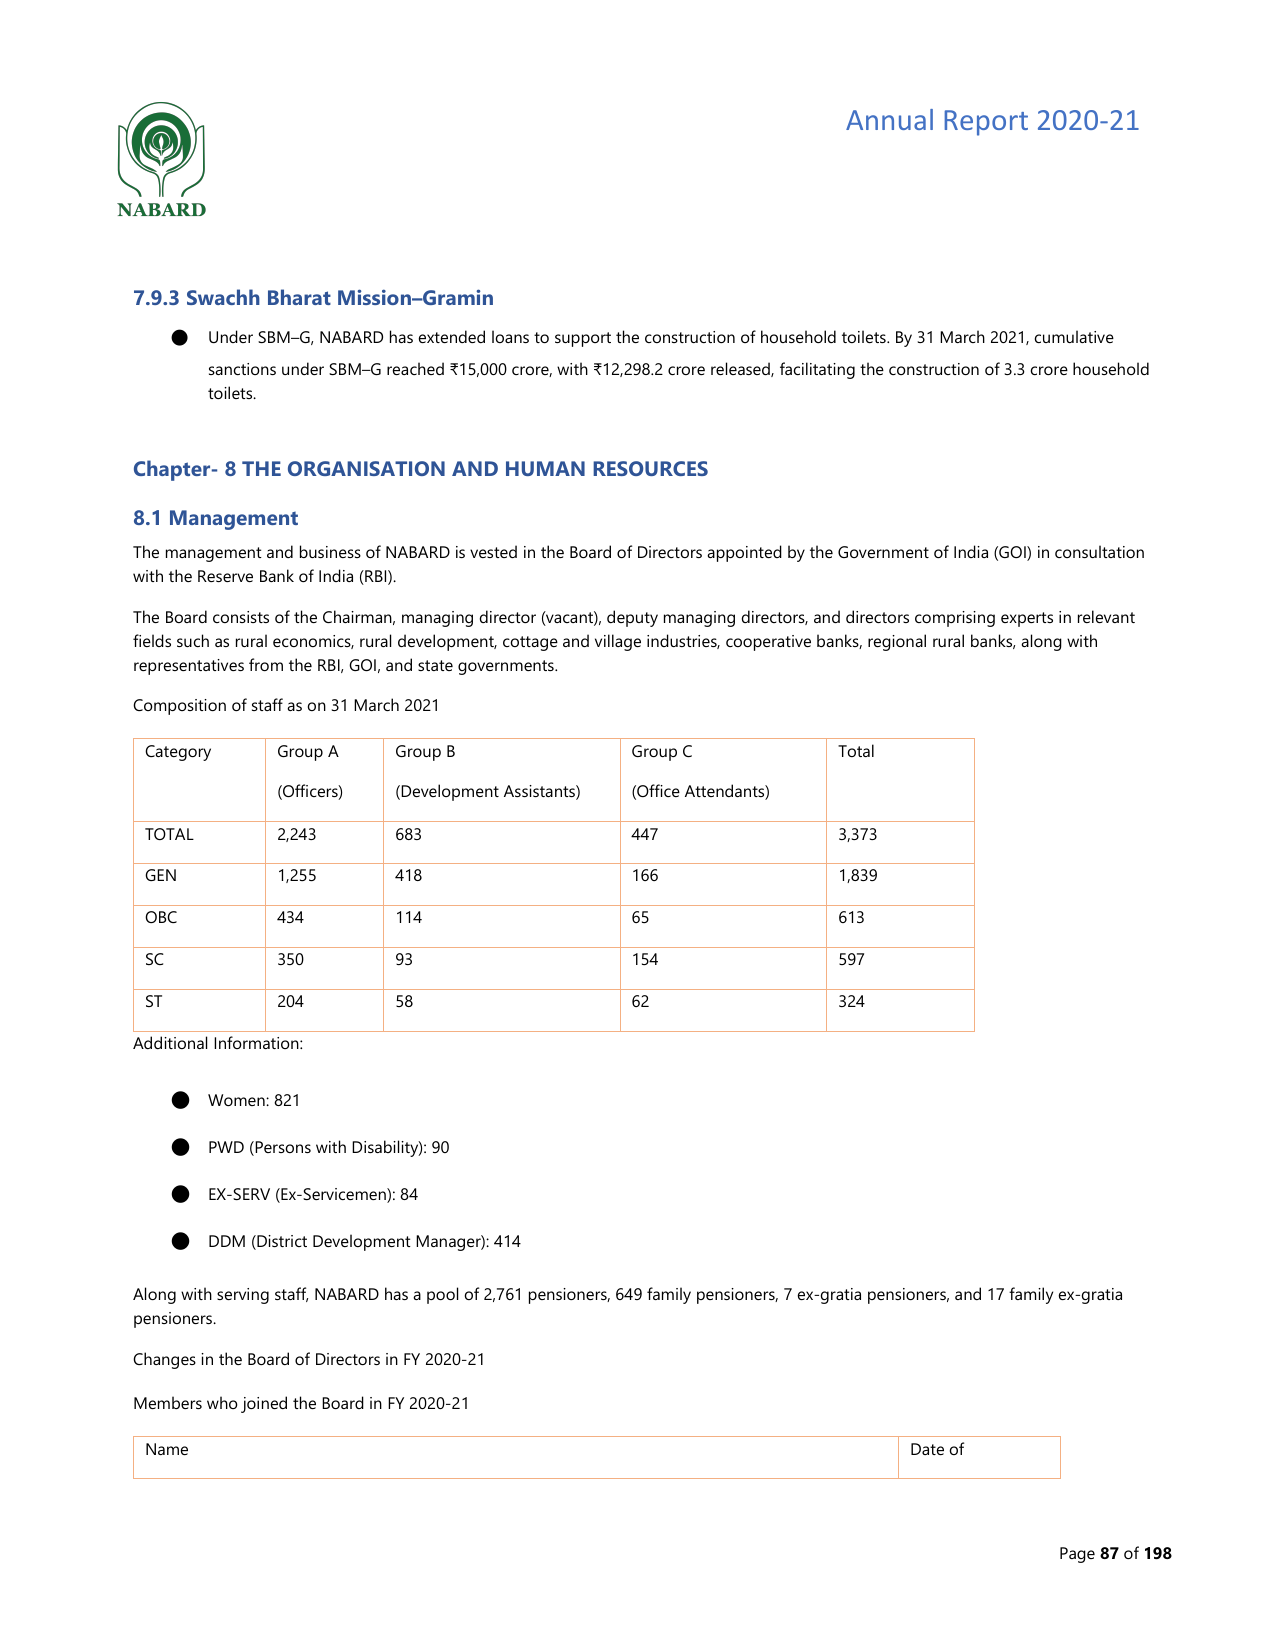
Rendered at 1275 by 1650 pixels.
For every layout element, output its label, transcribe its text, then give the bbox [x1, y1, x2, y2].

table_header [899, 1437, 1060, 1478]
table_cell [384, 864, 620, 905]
text Members who joined the Board in FY 2020-21 [133, 1391, 1157, 1414]
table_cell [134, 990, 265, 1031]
text Composition of staff as on 31 March 2021 [133, 694, 1157, 716]
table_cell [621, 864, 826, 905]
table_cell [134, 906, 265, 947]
list PWD (Persons with Disability): 90 [170, 1119, 1157, 1166]
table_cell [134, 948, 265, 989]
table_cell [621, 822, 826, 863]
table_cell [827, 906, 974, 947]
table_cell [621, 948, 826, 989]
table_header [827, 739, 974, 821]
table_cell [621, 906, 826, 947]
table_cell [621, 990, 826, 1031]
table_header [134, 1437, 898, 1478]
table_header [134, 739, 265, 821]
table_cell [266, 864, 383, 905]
subtitle 8.1 Management [133, 502, 1157, 530]
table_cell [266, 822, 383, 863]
list EX-SERV (Ex-Servicemen): 84 [170, 1166, 1157, 1213]
list Women: 821 [170, 1072, 1157, 1119]
list DDM (District Development Manager): 414 [170, 1213, 1157, 1260]
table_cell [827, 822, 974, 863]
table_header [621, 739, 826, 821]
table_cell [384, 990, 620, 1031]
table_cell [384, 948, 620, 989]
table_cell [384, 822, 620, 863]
text Changes in the Board of Directors in FY 2020-21 [133, 1347, 1157, 1369]
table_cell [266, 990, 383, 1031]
list Under SBM–G, NABARD has extended loans to support the construction of household toilets. By 31 March 2021, cumulative sanctions under SBM–G reached ₹15,000 crore, with ₹12,298.2 crore released, facilitating the construction of 3.3 crore household toilets. [170, 313, 1157, 403]
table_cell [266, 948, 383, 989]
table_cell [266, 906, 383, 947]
text Additional Information: [133, 1032, 1157, 1054]
text The management and business of NABARD is vested in the Board of Directors appointed by the Government of India (GOI) in consultation with the Reserve Bank of India (RBI). [133, 541, 1157, 587]
subtitle Chapter- 8 THE ORGANISATION AND HUMAN RESOURCES [133, 454, 1157, 482]
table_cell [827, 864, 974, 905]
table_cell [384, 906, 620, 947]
subtitle 7.9.3 Swachh Bharat Mission–Gramin [133, 283, 1157, 311]
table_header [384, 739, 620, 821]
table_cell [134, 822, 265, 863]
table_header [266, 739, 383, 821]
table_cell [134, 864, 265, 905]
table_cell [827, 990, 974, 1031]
picture [114, 100, 209, 218]
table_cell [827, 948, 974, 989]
text The Board consists of the Chairman, managing director (vacant), deputy managing directors, and directors comprising experts in relevant fields such as rural economics, rural development, cottage and village industries, cooperative banks, regional rural banks, along with representatives from the RBI, GOI, and state governments. [133, 605, 1157, 675]
text Along with serving staff, NABARD has a pool of 2,761 pensioners, 649 family pensioners, 7 ex-gratia pensioners, and 17 family ex-gratia pensioners. [133, 1282, 1157, 1329]
